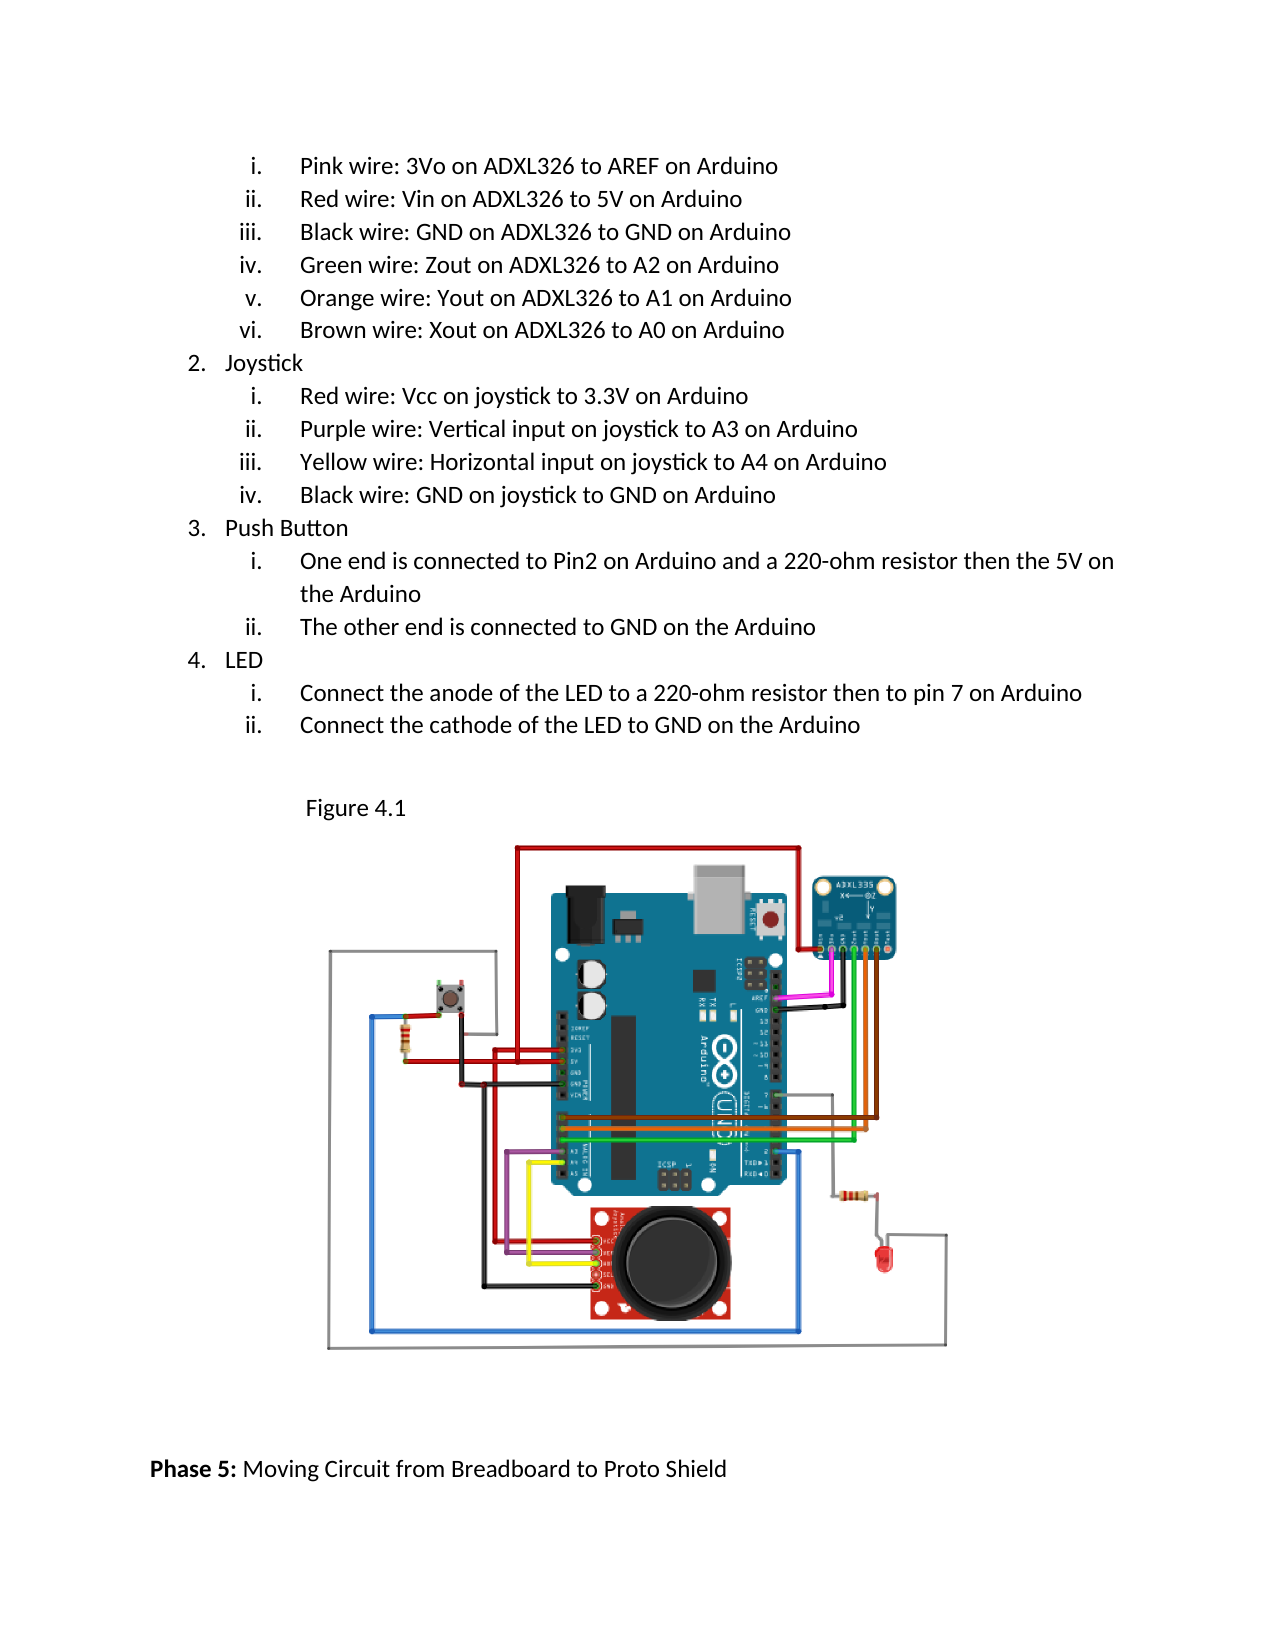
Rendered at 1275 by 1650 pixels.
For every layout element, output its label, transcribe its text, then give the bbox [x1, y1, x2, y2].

list Red wire: Vcc on joystick to 3.3V on Arduino [262, 380, 1125, 411]
list Joystick [187, 347, 1125, 378]
list Connect the anode of the LED to a 220-ohm resistor then to pin 7 on Arduino [262, 677, 1125, 707]
text Phase 5: Moving Circuit from Breadboard to Proto Shield [150, 1453, 1125, 1484]
list Connect the cathode of the LED to GND on the Arduino [262, 709, 1125, 740]
list Red wire: Vin on ADXL326 to 5V on Arduino [262, 183, 1125, 213]
list LED [187, 644, 1125, 674]
list One end is connected to Pin2 on Arduino and a 220-ohm resistor then the 5V on the Arduino [262, 545, 1125, 608]
list Yellow wire: Horizontal input on joystick to A4 on Arduino [262, 446, 1125, 477]
list Pink wire: 3Vo on ADXL326 to AREF on Arduino [262, 150, 1125, 181]
list Push Button [187, 512, 1125, 543]
list Green wire: Zout on ADXL326 to A2 on Arduino [262, 249, 1125, 279]
picture [314, 825, 961, 1353]
list Black wire: GND on ADXL326 to GND on Arduino [262, 216, 1125, 246]
list Purple wire: Vertical input on joystick to A3 on Arduino [262, 413, 1125, 444]
list The other end is connected to GND on the Arduino [262, 611, 1125, 641]
text Figure 4.1 [225, 792, 1125, 823]
list Brown wire: Xout on ADXL326 to A0 on Arduino [262, 314, 1125, 345]
list Orange wire: Yout on ADXL326 to A1 on Arduino [262, 282, 1125, 312]
list Black wire: GND on joystick to GND on Arduino [262, 479, 1125, 510]
